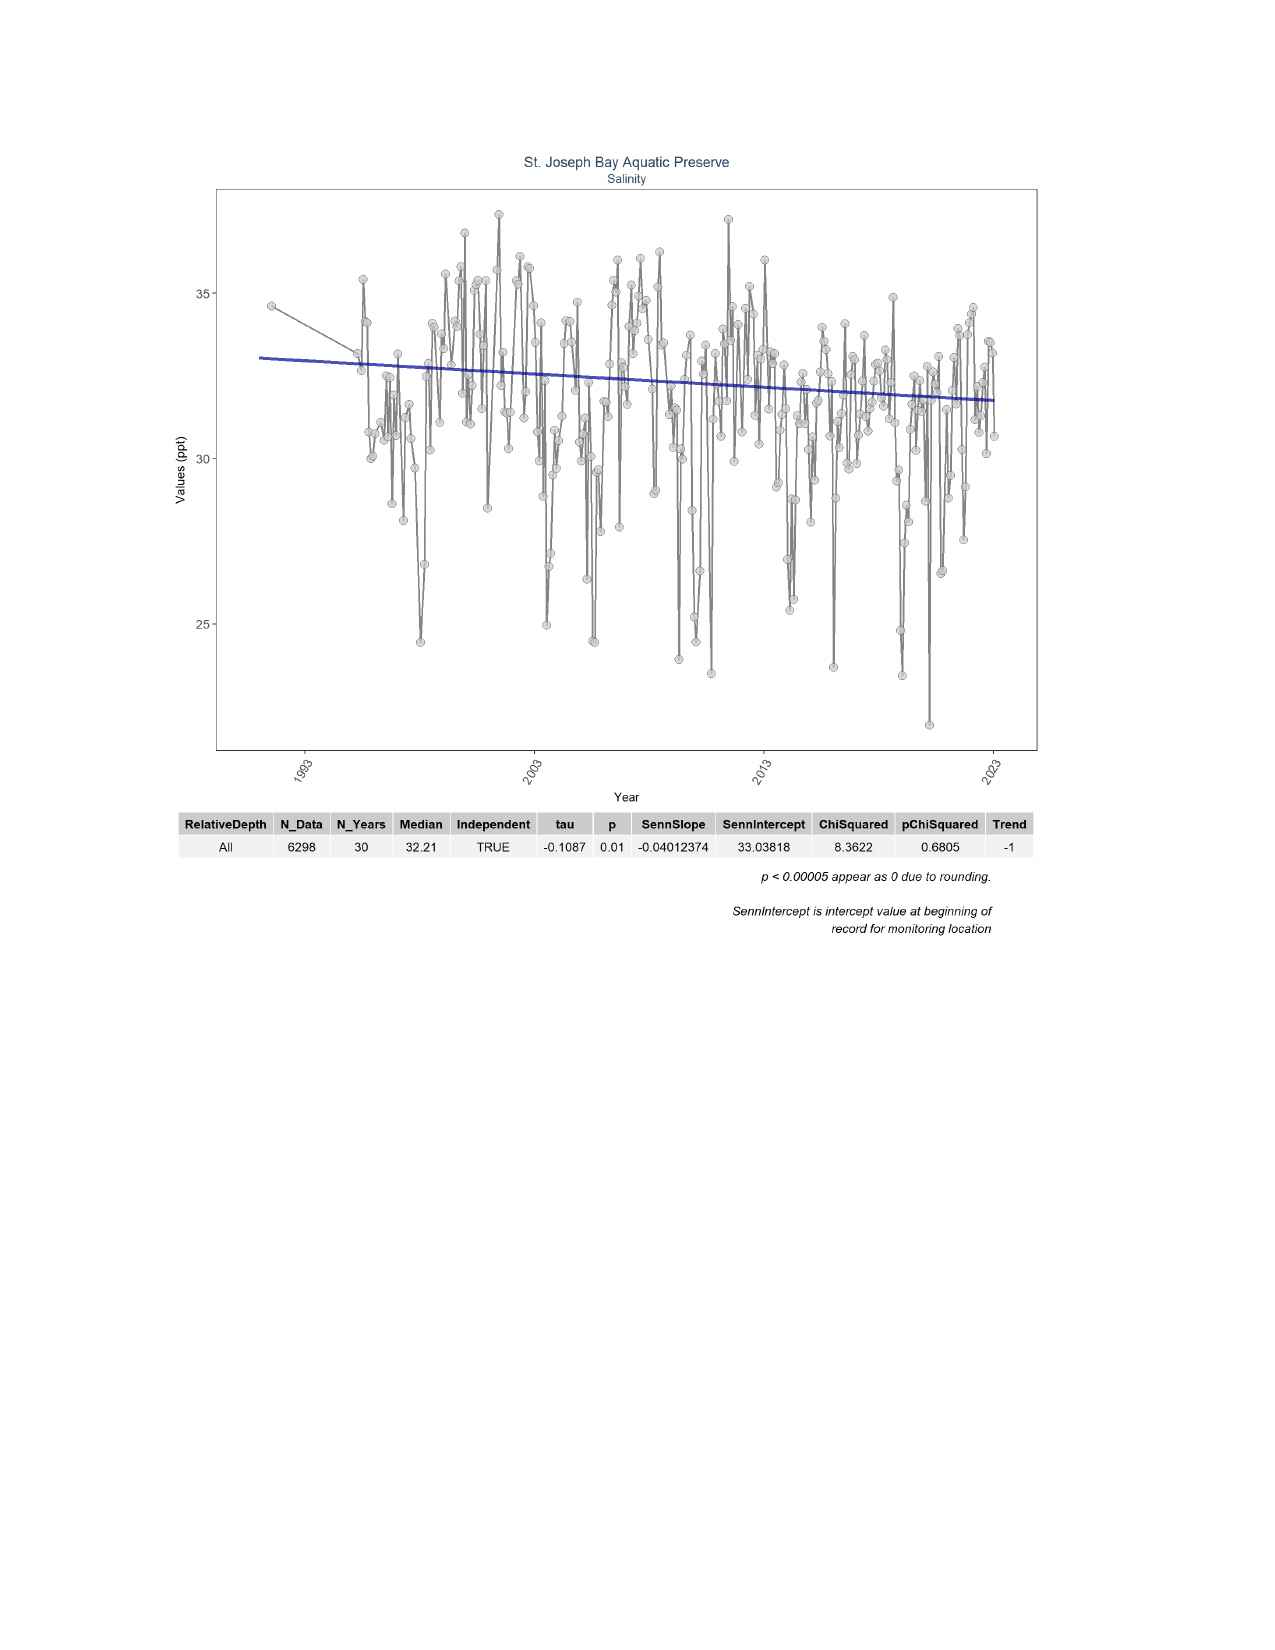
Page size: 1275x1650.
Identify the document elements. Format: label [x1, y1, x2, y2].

picture [168, 150, 1044, 938]
